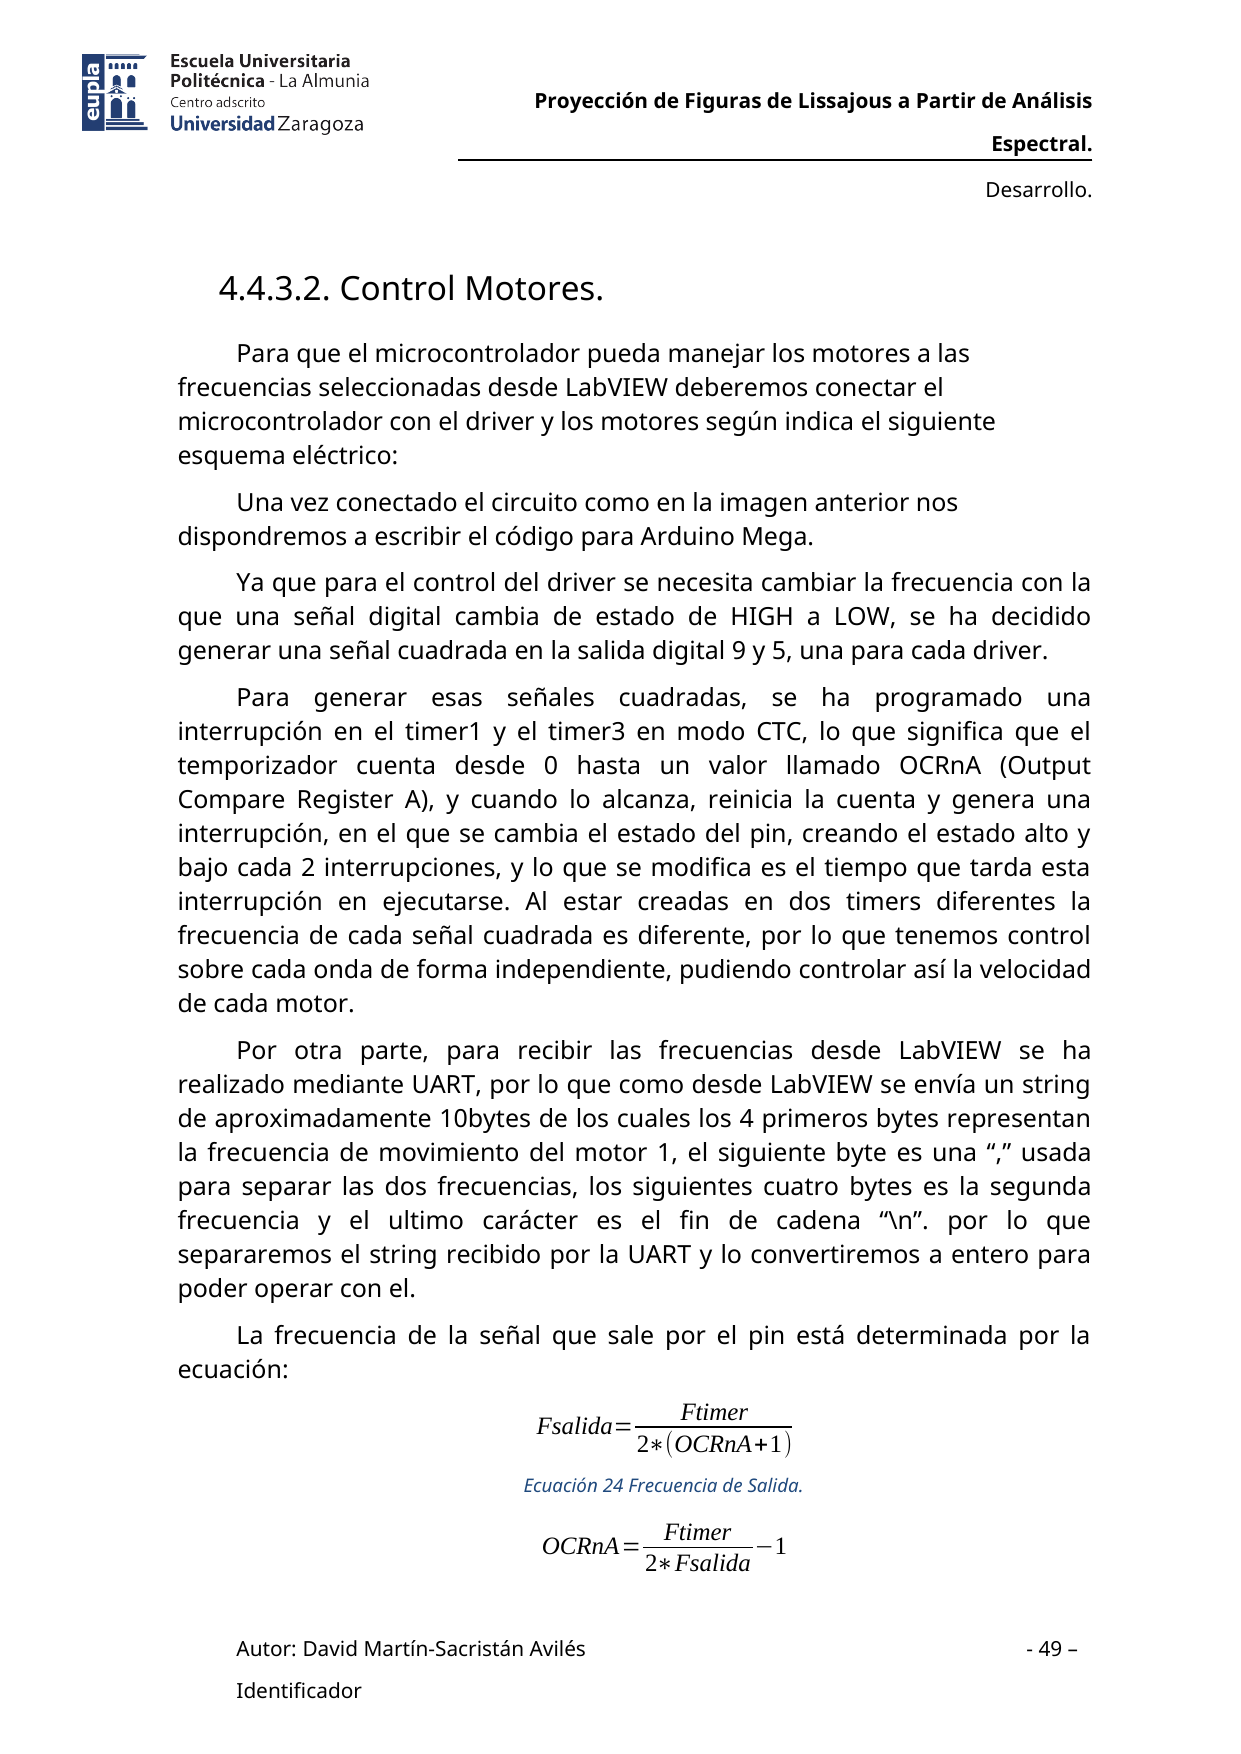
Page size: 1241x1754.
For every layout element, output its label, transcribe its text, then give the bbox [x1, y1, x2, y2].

picture [82, 54, 370, 135]
text Ya que para el control del driver se necesita cambiar la frecuencia con la que una señal digital cambia de estado de HIGH a LOW, se ha decidido generar una señal cuadrada en la salida digital 9 y 5, una para cada driver. [177, 565, 1092, 667]
text Para que el microcontrolador pueda manejar los motores a las frecuencias seleccionadas desde LabVIEW deberemos conectar el microcontrolador con el driver y los motores según indica el siguiente esquema eléctrico: [177, 336, 1092, 472]
text Por otra parte, para recibir las frecuencias desde LabVIEW se ha realizado mediante UART, por lo que como desde LabVIEW se envía un string de aproximadamente 10bytes de los cuales los 4 primeros bytes representan la frecuencia de movimiento del motor 1, el siguiente byte es una “,” usada para separar las dos frecuencias, los siguientes cuatro bytes es la segunda frecuencia y el ultimo carácter es el fin de cadena “\n”. por lo que separaremos el string recibido por la UART y lo convertiremos a entero para poder operar con el. [177, 1033, 1092, 1305]
text Una vez conectado el circuito como en la imagen anterior nos dispondremos a escribir el código para Arduino Mega. [177, 484, 1092, 552]
text Control Motores. [218, 265, 1092, 311]
text Ecuación 24 Frecuencia de Salida. [177, 1472, 1092, 1498]
text Para generar esas señales cuadradas, se ha programado una interrupción en el timer1 y el timer3 en modo CTC, lo que significa que el temporizador cuenta desde 0 hasta un valor llamado OCRnA (Output Compare Register A), y cuando lo alcanza, reinicia la cuenta y genera una interrupción, en el que se cambia el estado del pin, creando el estado alto y bajo cada 2 interrupciones, y lo que se modifica es el tiempo que tarda esta interrupción en ejecutarse. Al estar creadas en dos timers diferentes la frecuencia de cada señal cuadrada es diferente, por lo que tenemos control sobre cada onda de forma independiente, pudiendo controlar así la velocidad de cada motor. [177, 679, 1092, 1020]
text La frecuencia de la señal que sale por el pin está determinada por la ecuación: [177, 1318, 1092, 1386]
